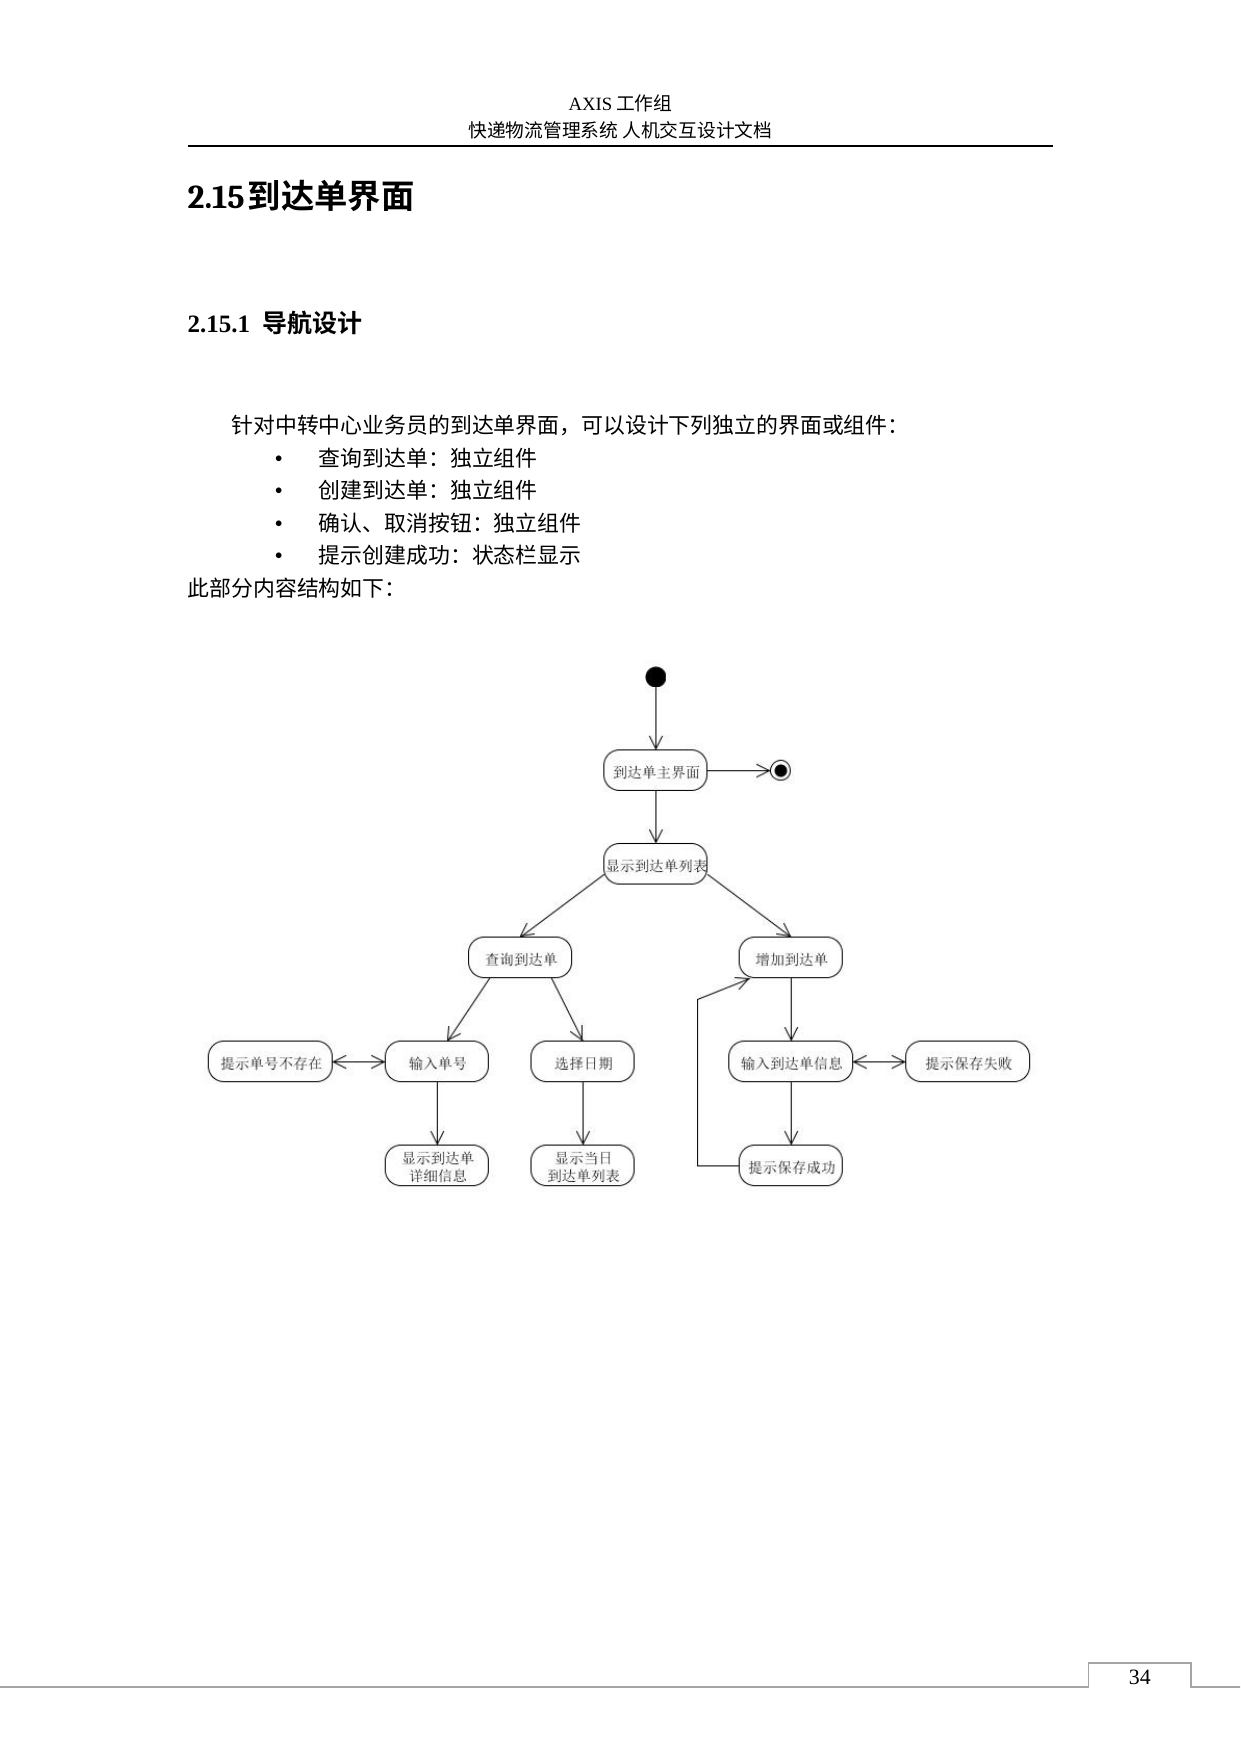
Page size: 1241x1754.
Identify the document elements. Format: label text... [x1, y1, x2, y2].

subtitle 导航设计 [187, 289, 1053, 354]
text 此部分内容结构如下： [187, 570, 1053, 603]
list 提示创建成功：状态栏显示 [275, 538, 1053, 570]
text 针对中转中心业务员的到达单界面，可以设计下列独立的界面或组件： [231, 408, 1053, 440]
list 查询到达单：独立组件 [275, 440, 1053, 473]
list 创建到达单：独立组件 [275, 473, 1053, 505]
list 确认、取消按钮：独立组件 [275, 505, 1053, 538]
picture [187, 635, 1051, 1207]
subtitle 到达单界面 [187, 162, 1053, 227]
